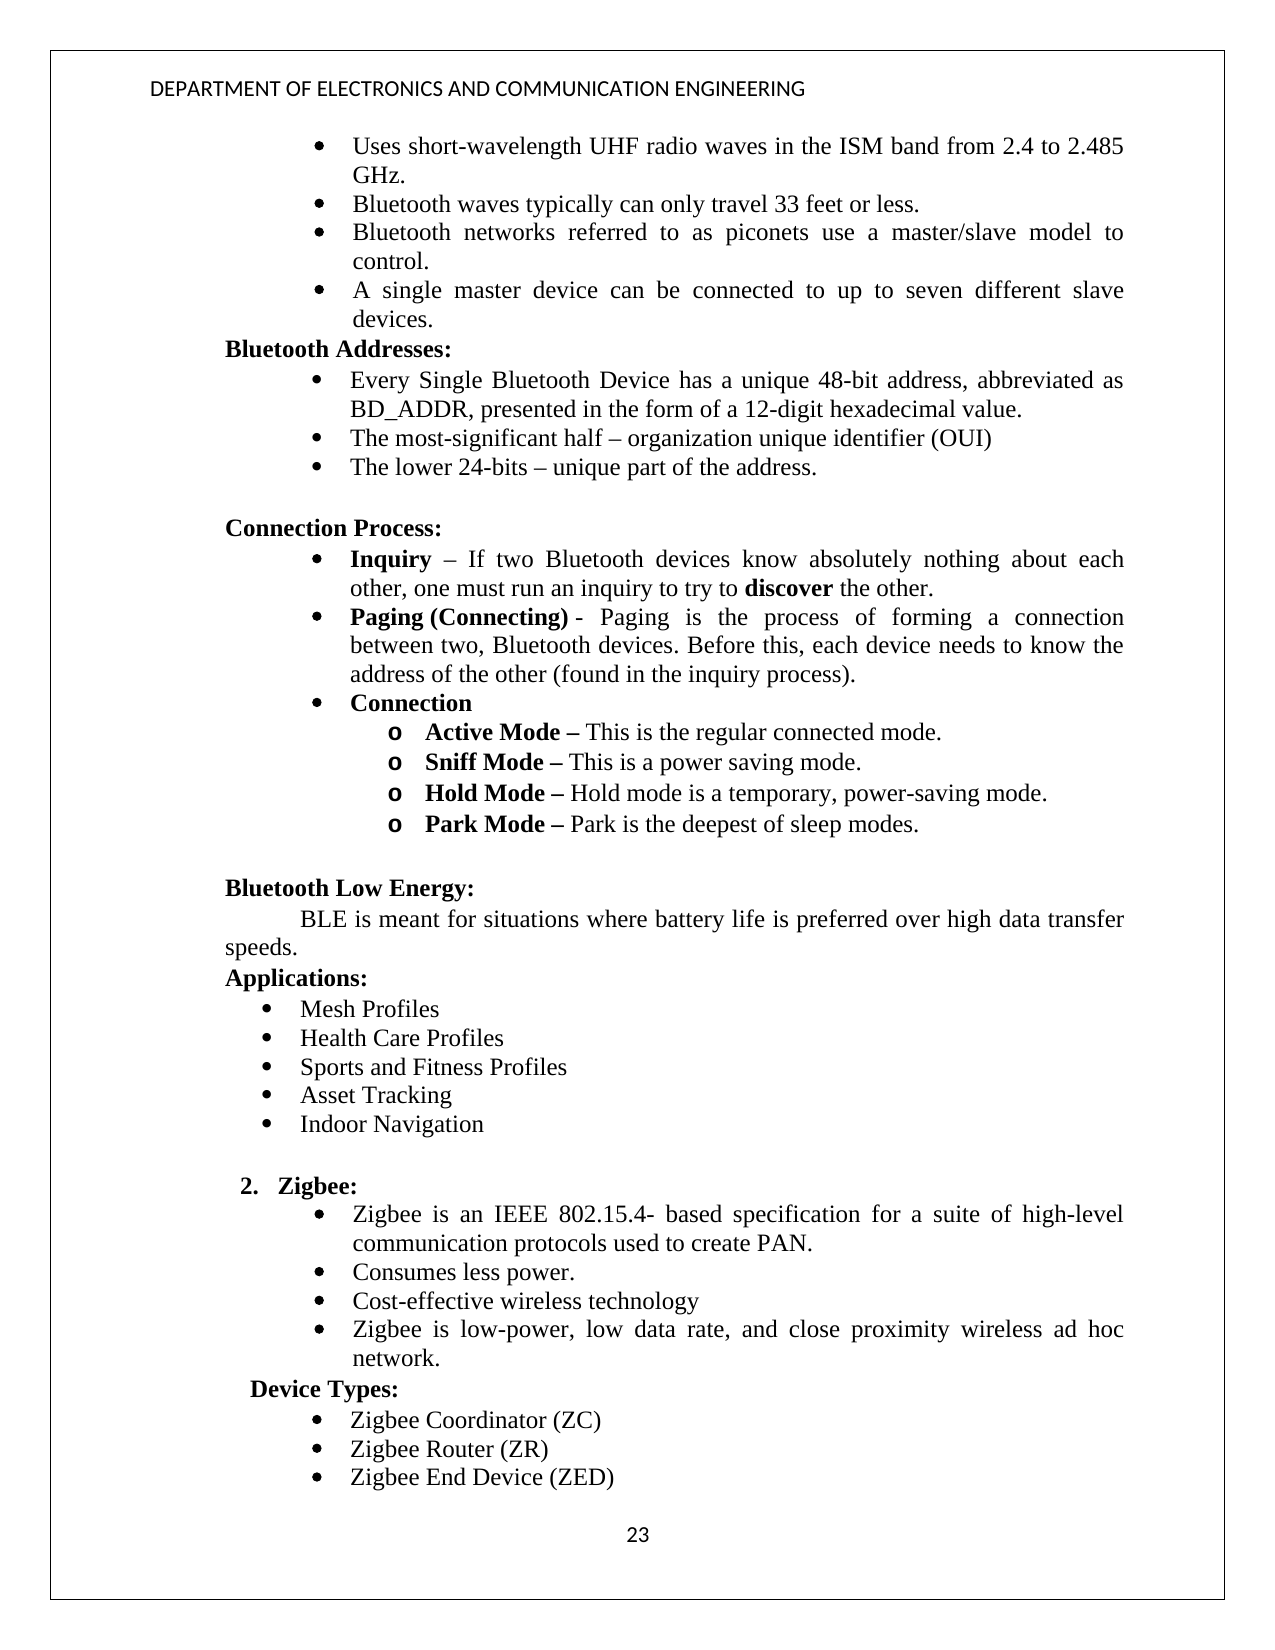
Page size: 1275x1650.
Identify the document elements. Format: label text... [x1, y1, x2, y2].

list The lower 24-bits – unique part of the address. [312, 452, 1125, 480]
list The most-significant half – organization unique identifier (OUI) [312, 423, 1125, 452]
text Bluetooth Low Energy: [225, 873, 1125, 902]
list Zigbee is low-power, low data rate, and close proximity wireless ad hoc network. [315, 1314, 1125, 1372]
list Asset Tracking [262, 1080, 1125, 1109]
list Uses short-wavelength UHF radio waves in the ISM band from 2.4 to 2.485 GHz. [315, 131, 1125, 189]
list Zigbee Router (ZR) [312, 1434, 1125, 1462]
list Paging (Connecting) - Paging is the process of forming a connection between two, Bluetooth devices. Before this, each device needs to know the address of the other (found in the inquiry process). [312, 602, 1125, 688]
list Zigbee End Device (ZED) [312, 1462, 1125, 1491]
text BLE is meant for situations where battery life is preferred over high data transfer speeds. [225, 904, 1125, 961]
list Bluetooth networks referred to as piconets use a master/slave model to control. [315, 217, 1125, 275]
list Every Single Bluetooth Device has a unique 48-bit address, abbreviated as BD_ADDR, presented in the form of a 12-digit hexadecimal value. [312, 365, 1125, 423]
list Zigbee is an IEEE 802.15.4- based specification for a suite of high-level communication protocols used to create PAN. [315, 1199, 1125, 1257]
list Indoor Navigation [262, 1109, 1125, 1138]
text Connection Process: [225, 513, 1125, 542]
list Park Mode – Park is the deepest of sleep modes. [387, 809, 1125, 840]
list Consumes less power. [315, 1257, 1125, 1286]
list Active Mode – This is the regular connected mode. [387, 717, 1125, 747]
text Device Types: [225, 1374, 1125, 1403]
list Zigbee Coordinator (ZC) [312, 1405, 1125, 1434]
text Applications: [225, 963, 1125, 992]
list Mesh Profiles [262, 994, 1125, 1023]
list Cost-effective wireless technology [315, 1286, 1125, 1314]
list Bluetooth waves typically can only travel 33 feet or less. [315, 189, 1125, 217]
list Hold Mode – Hold mode is a temporary, power-saving mode. [387, 778, 1125, 809]
list Connection [312, 688, 1125, 717]
list Sports and Fitness Profiles [262, 1052, 1125, 1080]
list Health Care Profiles [262, 1023, 1125, 1052]
list Sniff Mode – This is a power saving mode. [387, 747, 1125, 778]
list A single master device can be connected to up to seven different slave devices. [315, 275, 1125, 332]
text Bluetooth Addresses: [225, 334, 1125, 363]
list Inquiry – If two Bluetooth devices know absolutely nothing about each other, one must run an inquiry to try to discover the other. [312, 544, 1125, 602]
list Zigbee: [240, 1171, 1125, 1199]
